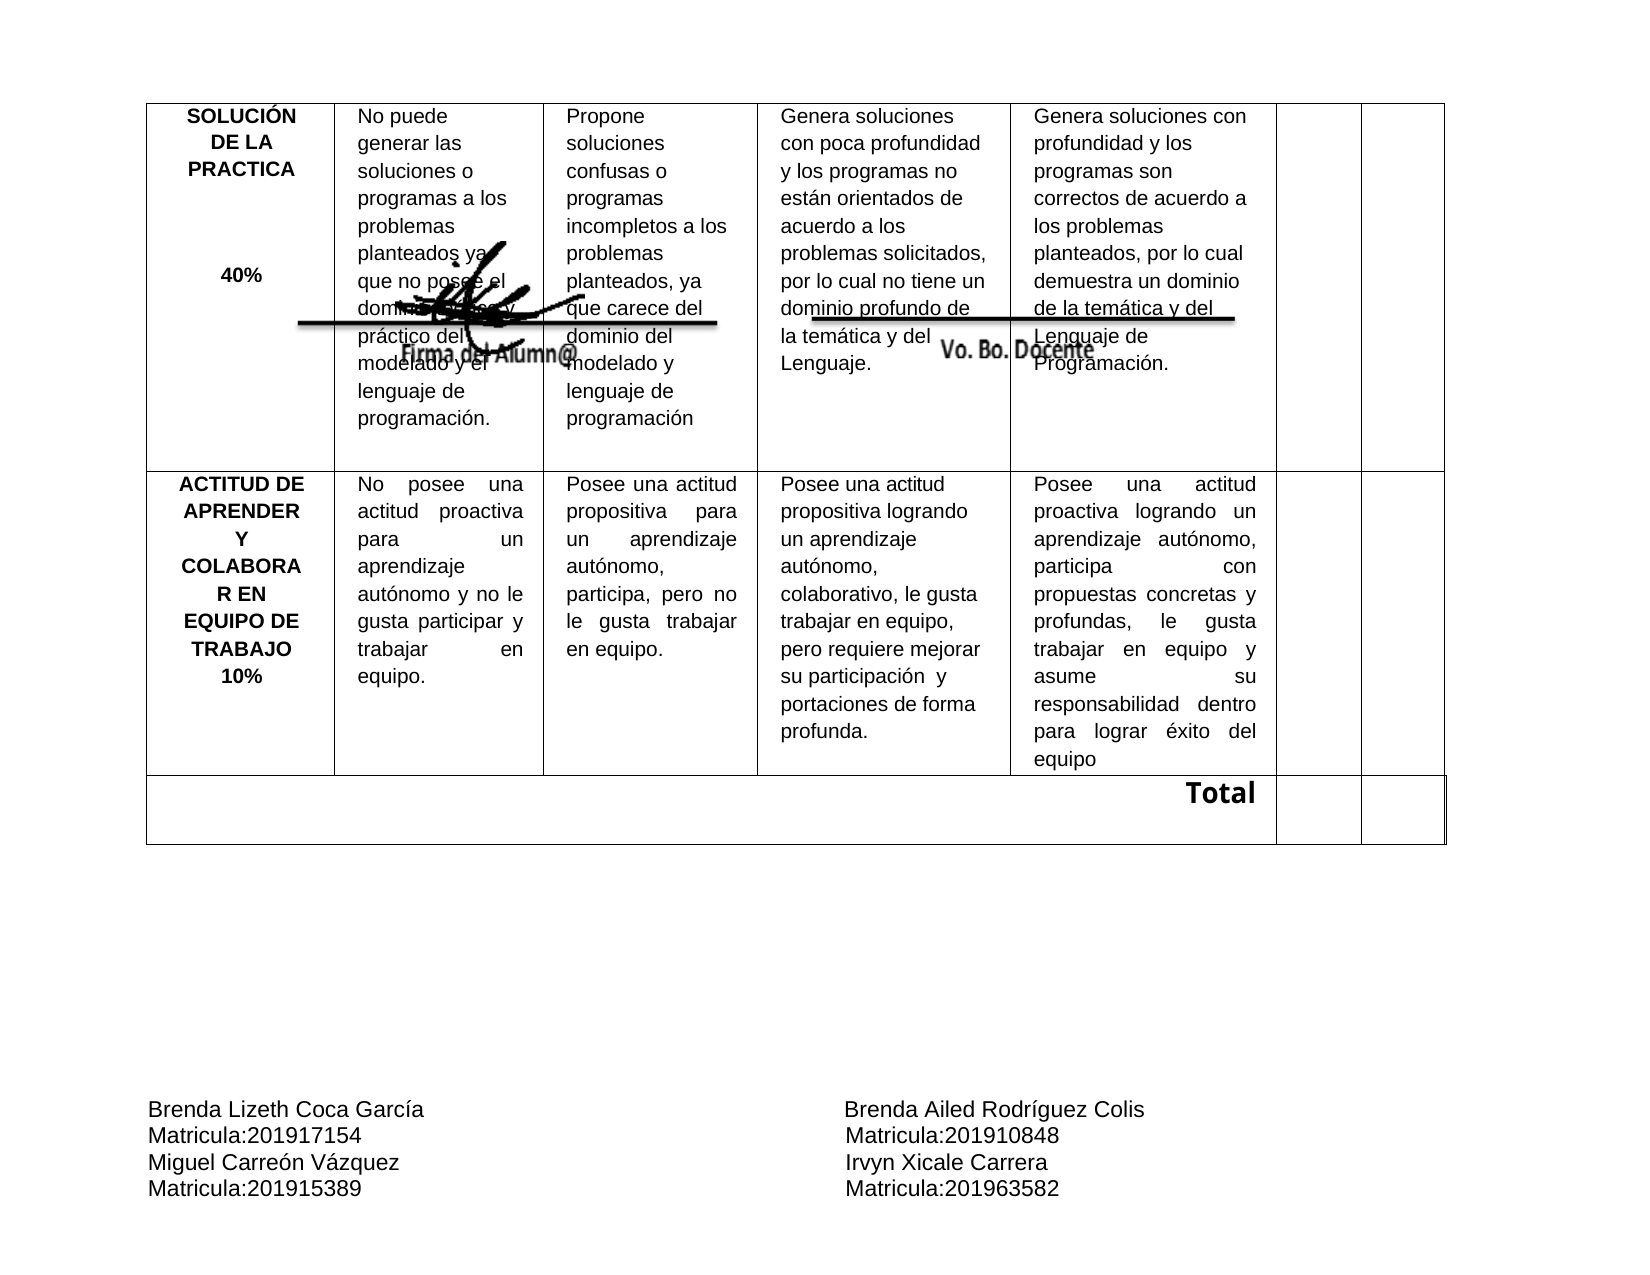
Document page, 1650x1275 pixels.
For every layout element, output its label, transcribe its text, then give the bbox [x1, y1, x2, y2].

table_header Genera soluciones con poca profundidad y los programas no están orientados de acuerdo a los problemas solicitados, por lo cual no tiene un dominio profundo de la temática y del Lenguaje. [758, 104, 1010, 471]
table_cell [1362, 776, 1444, 844]
table_header SOLUCIÓN DE LA PRACTICA 40% [147, 104, 334, 471]
table_cell Posee una actitud proactiva logrando un aprendizaje autónomo, participa con propuestas concretas y profundas, le gusta trabajar en equipo y asume su responsabilidad dentro para lograr éxito del equipo [1011, 472, 1276, 774]
table_cell Posee una actitud propositiva para un aprendizaje autónomo, participa, pero no le gusta trabajar en equipo. [544, 472, 757, 774]
table_header Genera soluciones con profundidad y los programas son correctos de acuerdo a los problemas planteados, por lo cual demuestra un dominio de la temática y del Lenguaje de Programación. [1011, 104, 1276, 471]
table_cell [1362, 472, 1444, 774]
table_header No puede generar las soluciones o programas a los problemas planteados ya que no posee el dominio teórico y práctico del modelado y el lenguaje de programación. [335, 104, 543, 471]
table_cell Posee una actitud propositiva logrando un aprendizaje autónomo, colaborativo, le gusta trabajar en equipo, pero requiere mejorar su participación y portaciones de forma profunda. [758, 472, 1010, 774]
table_cell ACTITUD DE APRENDER Y COLABORAR EN EQUIPO DE TRABAJO 10% [147, 472, 334, 774]
table_cell [1277, 776, 1361, 844]
table_cell [1277, 472, 1361, 774]
table_header Propone soluciones confusas o programas incompletos a los problemas planteados, ya que carece del dominio del modelado y lenguaje de programación [544, 104, 757, 471]
table_cell Total [147, 776, 1276, 844]
table_header [1277, 104, 1361, 471]
table_cell No posee una actitud proactiva para un aprendizaje autónomo y no le gusta participar y trabajar en equipo. [335, 472, 543, 774]
table_header [1362, 104, 1444, 471]
